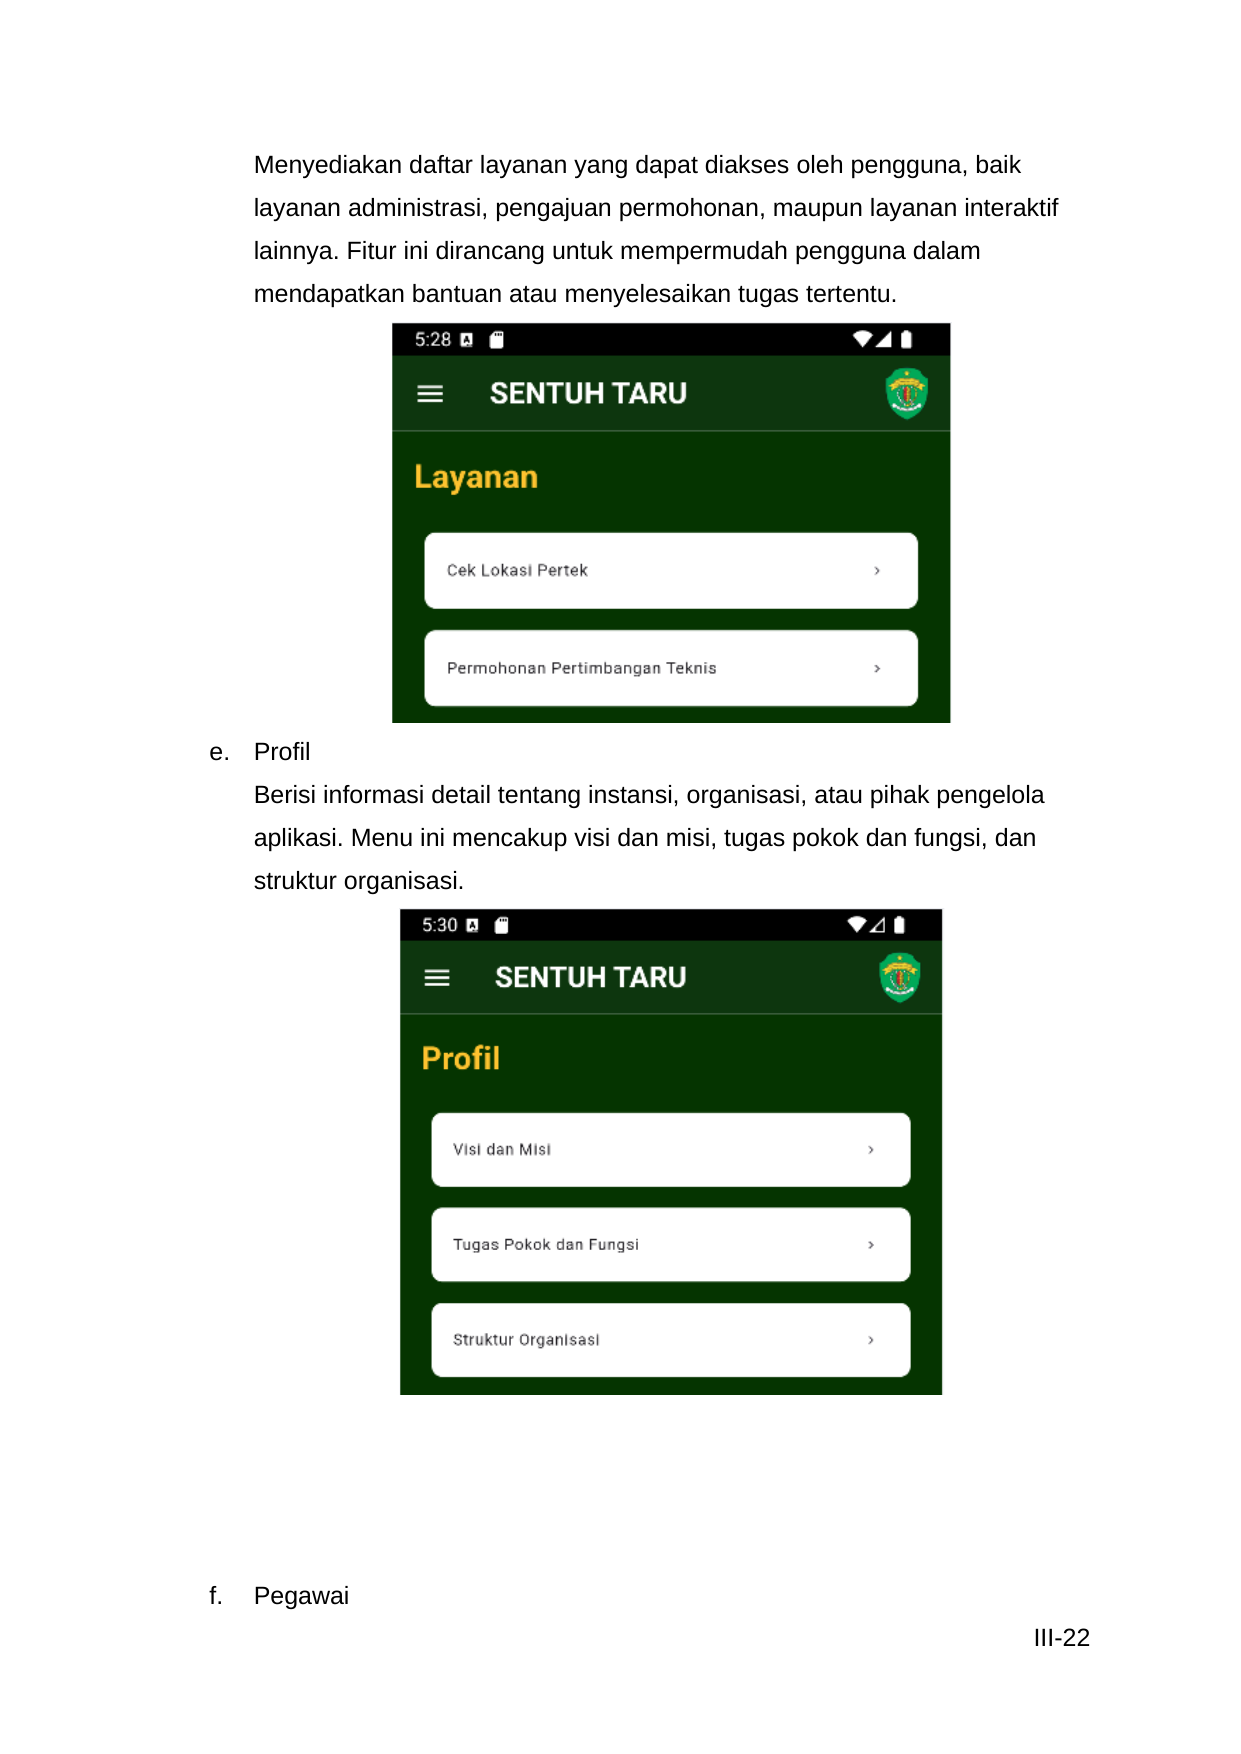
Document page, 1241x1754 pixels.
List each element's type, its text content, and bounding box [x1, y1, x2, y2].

list Menyediakan daftar layanan yang dapat diakses oleh pengguna, baik layanan administrasi, pengajuan permohonan, maupun layanan interaktif lainnya. Fitur ini dirancang untuk mempermudah pengguna dalam mendapatkan bantuan atau menyelesaikan tugas tertentu. [253, 150, 1090, 308]
picture [399, 908, 945, 1395]
picture [391, 322, 952, 723]
list Berisi informasi detail tentang instansi, organisasi, atau pihak pengelola aplikasi. Menu ini mencakup visi dan misi, tugas pokok dan fungsi, dan struktur organisasi. [253, 779, 1090, 894]
list Pegawai [209, 1581, 1090, 1609]
list Profil [209, 736, 1090, 765]
